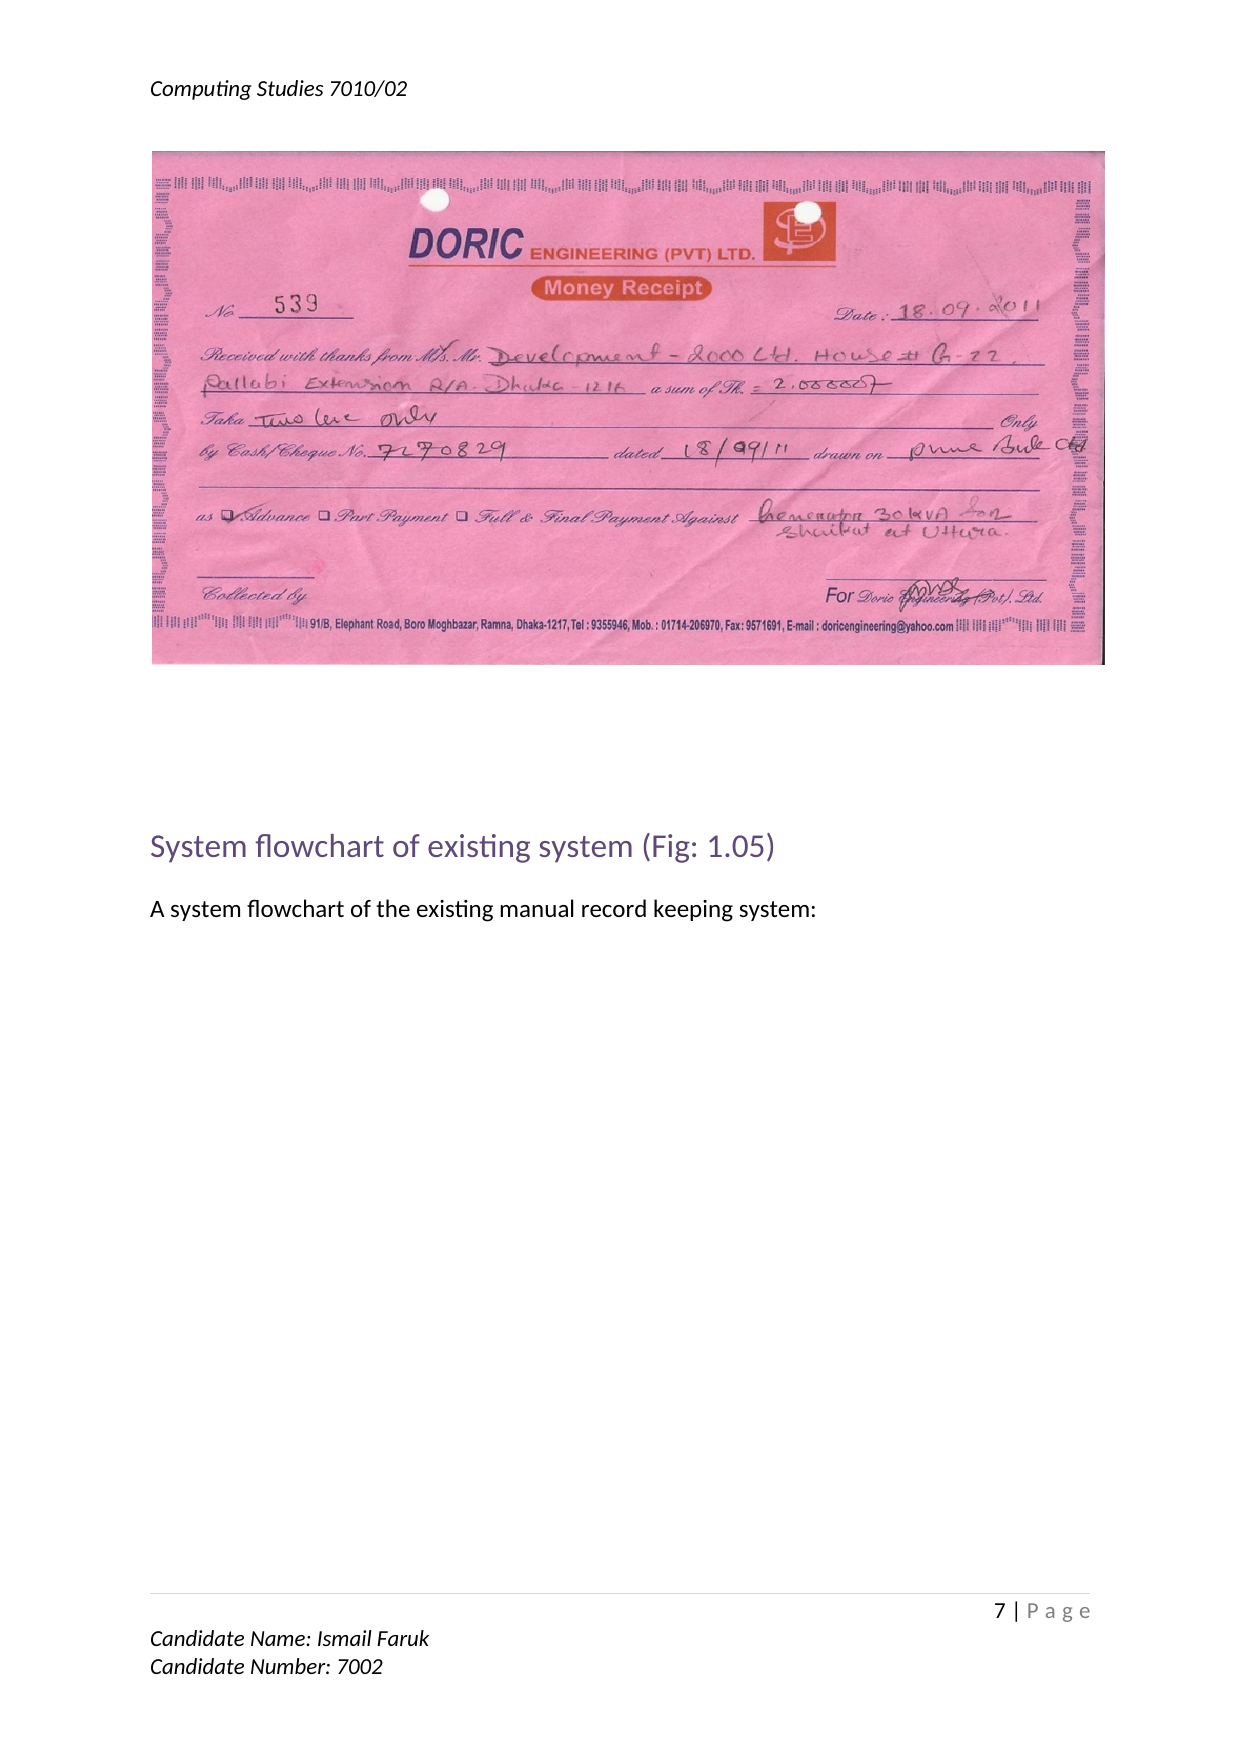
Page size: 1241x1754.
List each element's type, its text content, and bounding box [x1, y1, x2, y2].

text A system flowchart of the existing manual record keeping system: [150, 893, 1090, 923]
picture [150, 149, 1108, 666]
list System flowchart of existing system (Fig: 1.05) [150, 825, 1090, 866]
